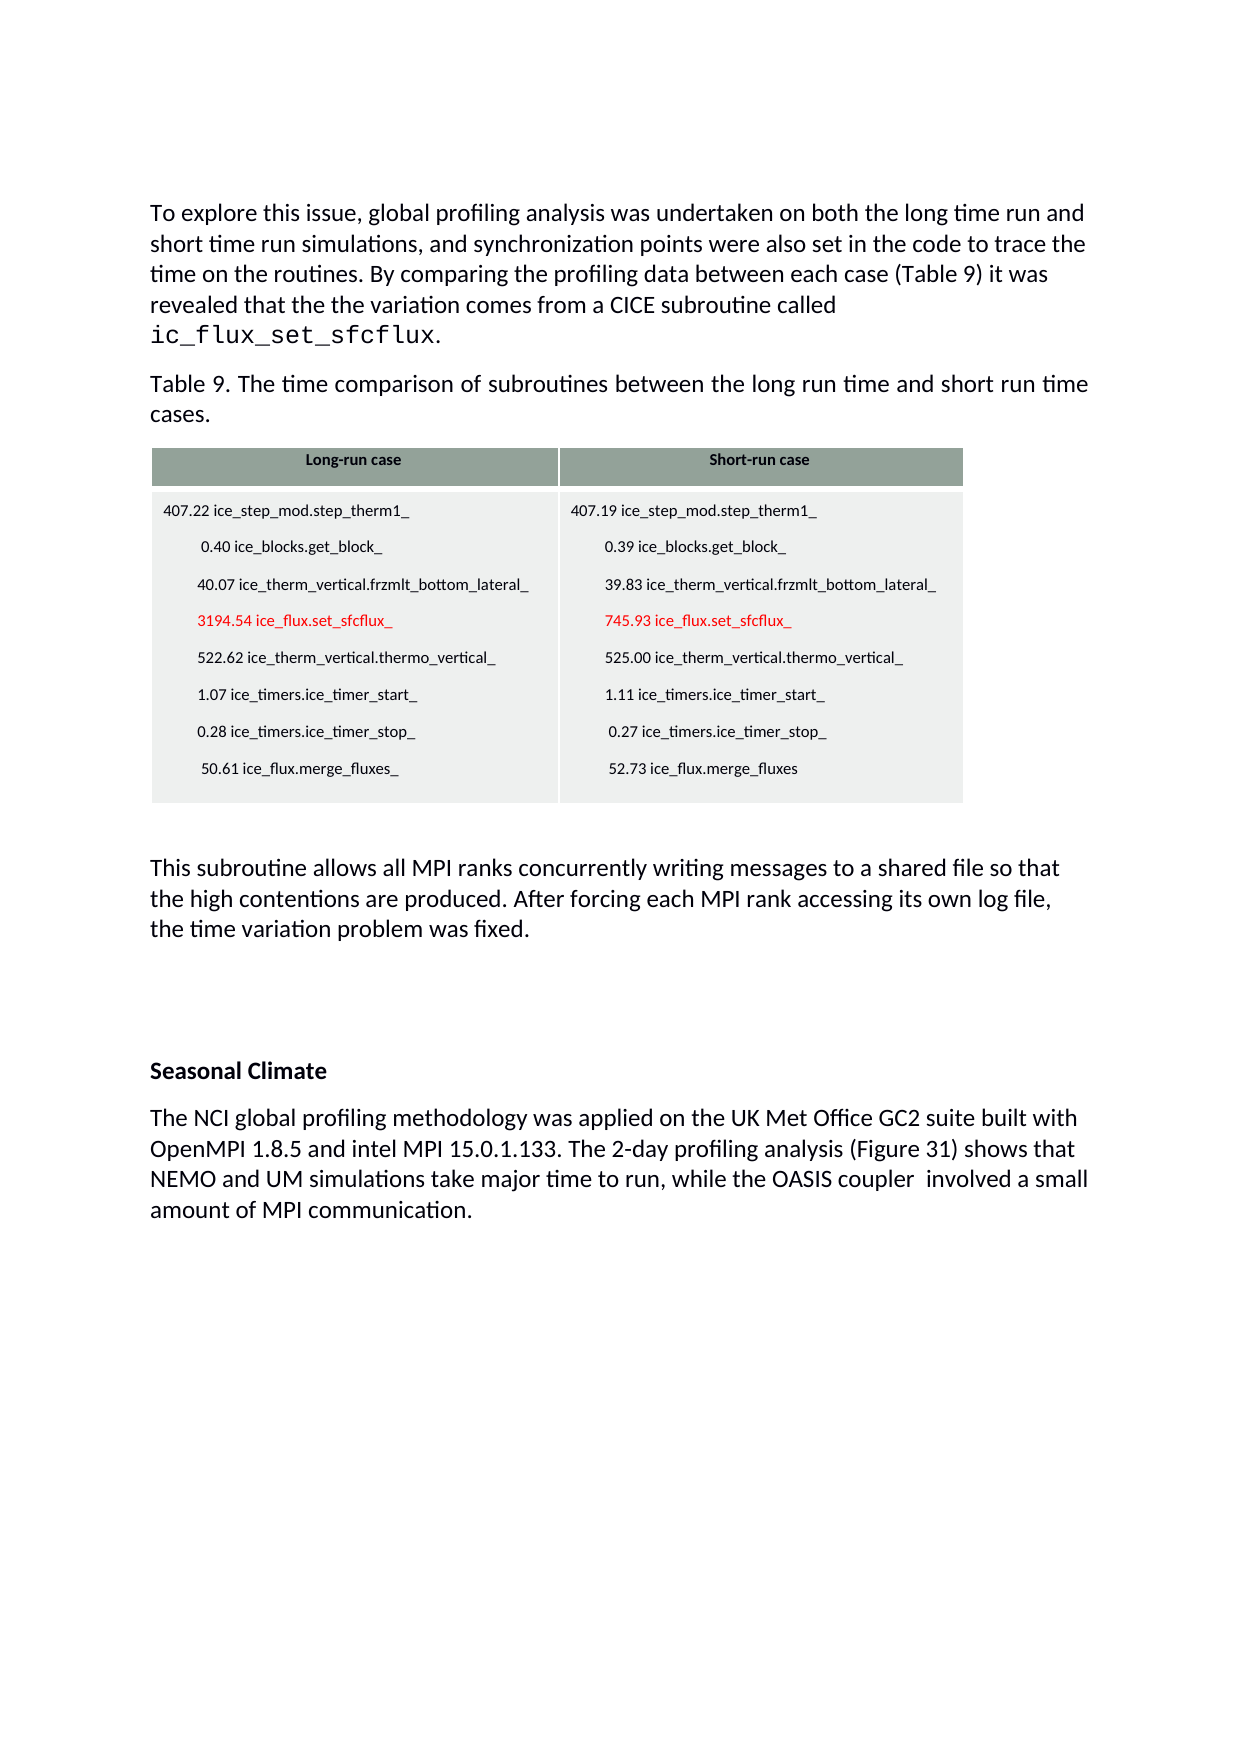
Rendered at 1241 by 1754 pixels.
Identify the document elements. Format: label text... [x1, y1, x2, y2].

table_cell 407.19 ice_step_mod.step_therm1_ 0.39 ice_blocks.get_block_ 39.83 ice_therm_vertical.frzmlt_bottom_lateral_ 745.93 ice_flux.set_sfcflux_ 525.00 ice_therm_vertical.thermo_vertical_ 1.11 ice_timers.ice_timer_start_ 0.27 ice_timers.ice_timer_stop_ 52.73 ice_flux.merge_fluxes [560, 492, 963, 803]
text This subroutine allows all MPI ranks concurrently writing messages to a shared file so that the high contentions are produced. After forcing each MPI rank accessing its own log file, the time variation problem was fixed. [150, 852, 1090, 944]
table_cell 407.22 ice_step_mod.step_therm1_ 0.40 ice_blocks.get_block_ 40.07 ice_therm_vertical.frzmlt_bottom_lateral_ 3194.54 ice_flux.set_sfcflux_ 522.62 ice_therm_vertical.thermo_vertical_ 1.07 ice_timers.ice_timer_start_ 0.28 ice_timers.ice_timer_stop_ 50.61 ice_flux.merge_fluxes_ [152, 492, 558, 803]
table_header Short-run case [560, 448, 963, 486]
text To explore this issue, global profiling analysis was undertaken on both the long time run and short time run simulations, and synchronization points were also set in the code to trace the time on the routines. By comparing the profiling data between each case (Table 9) it was revealed that the the variation comes from a CICE subroutine called ic_flux_set_sfcflux. [150, 197, 1090, 351]
text The NCI global profiling methodology was applied on the UK Met Office GC2 suite built with OpenMPI 1.8.5 and intel MPI 15.0.1.133. The 2-day profiling analysis (Figure 31) shows that NEMO and UM simulations take major time to run, while the OASIS coupler involved a small amount of MPI communication. [150, 1102, 1090, 1224]
table_header Long-run case [152, 448, 558, 486]
text Table 9. The time comparison of subroutines between the long run time and short run time cases. [150, 368, 1090, 429]
text Seasonal Climate [150, 1055, 1090, 1086]
